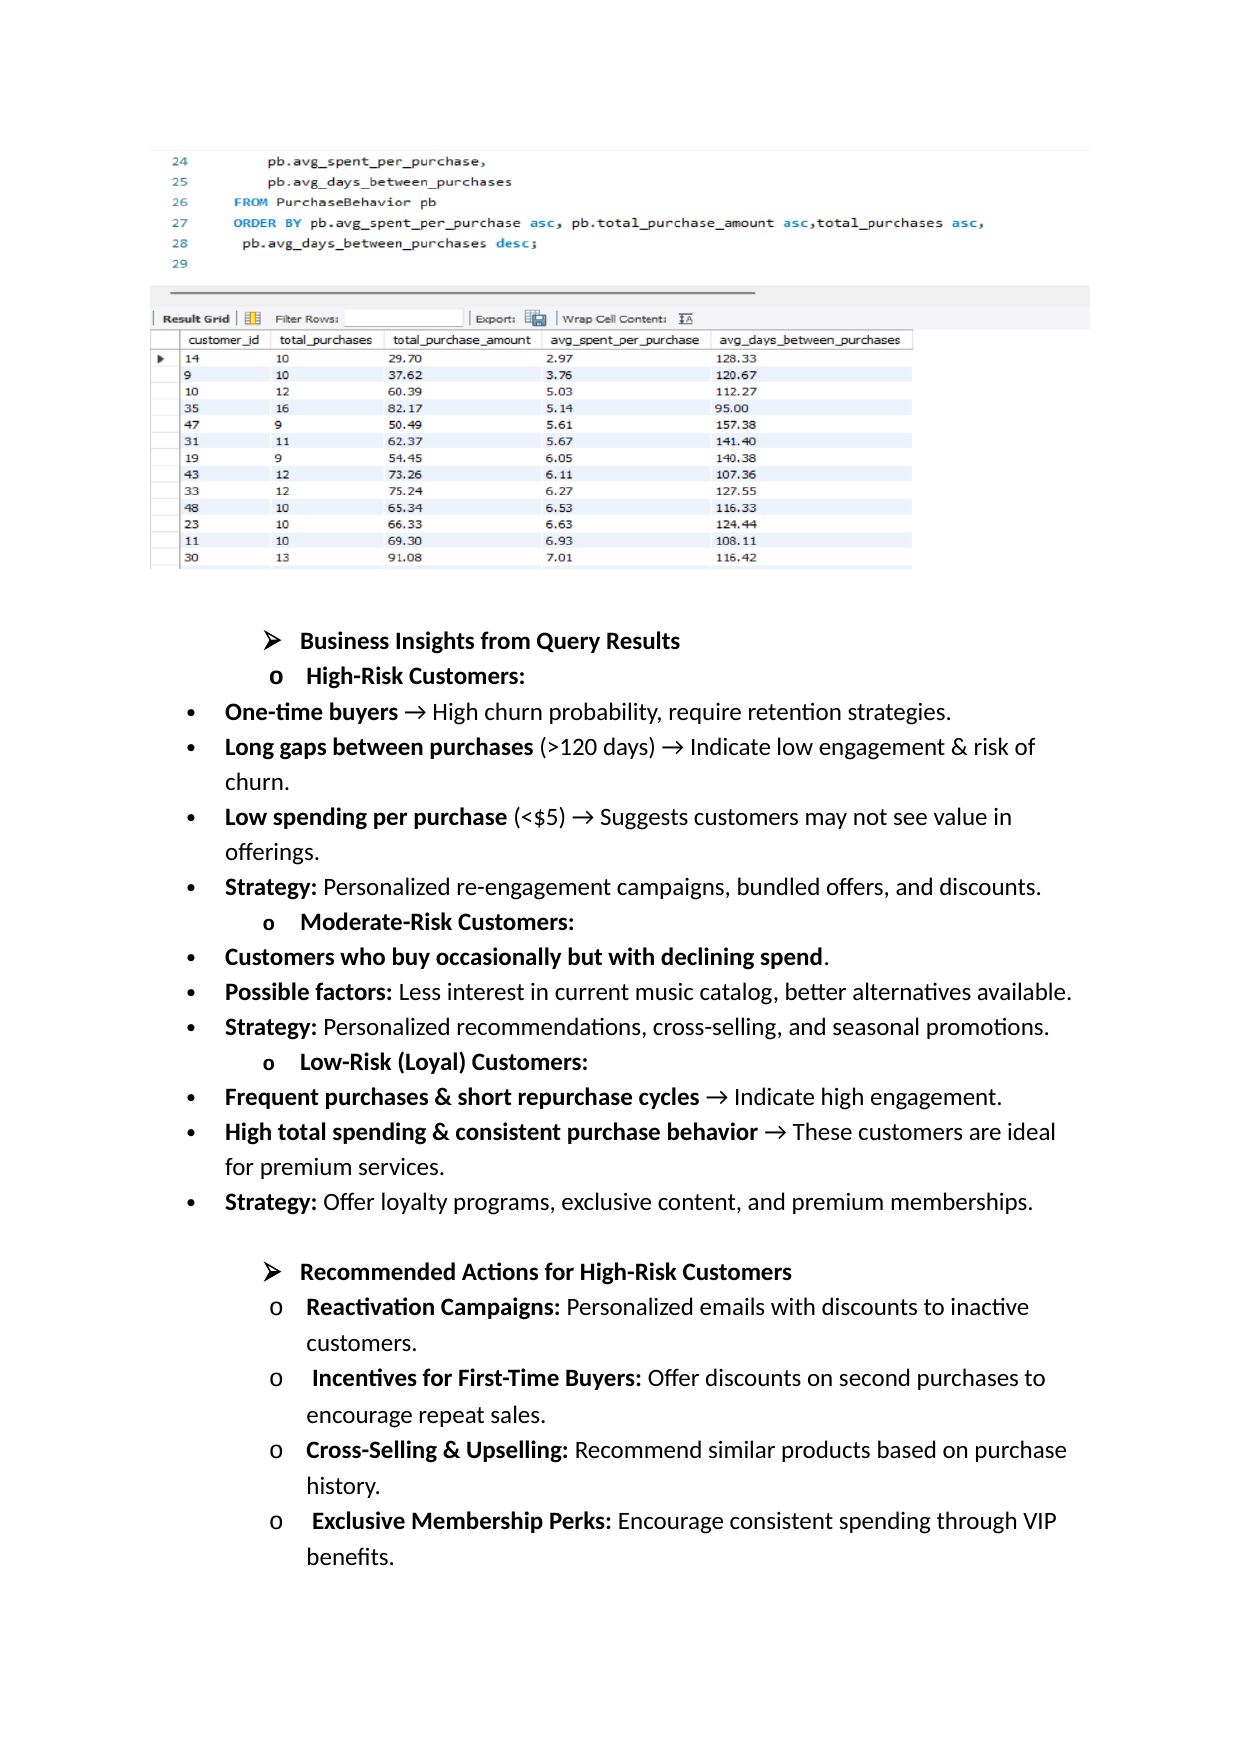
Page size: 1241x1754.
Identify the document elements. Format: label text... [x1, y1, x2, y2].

list High total spending & consistent purchase behavior → These customers are ideal for premium services. [187, 1116, 1090, 1182]
list Possible factors: Less interest in current music catalog, better alternatives available. [187, 976, 1090, 1007]
list Moderate-Risk Customers: [262, 906, 1090, 937]
list Low-Risk (Loyal) Customers: [262, 1046, 1090, 1077]
picture [150, 150, 1091, 569]
list Long gaps between purchases (>120 days) → Indicate low engagement & risk of churn. [187, 731, 1090, 797]
list Reactivation Campaigns: Personalized emails with discounts to inactive customers. [269, 1291, 1090, 1358]
list Low spending per purchase (<$5) → Suggests customers may not see value in offerings. [187, 801, 1090, 867]
list Recommended Actions for High-Risk Customers [262, 1256, 1090, 1287]
list Incentives for First-Time Buyers: Offer discounts on second purchases to encourage repeat sales. [269, 1363, 1090, 1429]
list Cross-Selling & Upselling: Recommend similar products based on purchase history. [269, 1434, 1090, 1501]
list Strategy: Offer loyalty programs, exclusive content, and premium memberships. [187, 1186, 1090, 1217]
list Frequent purchases & short repurchase cycles → Indicate high engagement. [187, 1081, 1090, 1112]
list Business Insights from Query Results [262, 625, 1090, 655]
list Strategy: Personalized recommendations, cross-selling, and seasonal promotions. [187, 1011, 1090, 1042]
list Exclusive Membership Perks: Encourage consistent spending through VIP benefits. [269, 1505, 1090, 1572]
list Customers who buy occasionally but with declining spend. [187, 941, 1090, 972]
list One-time buyers → High churn probability, require retention strategies. [187, 696, 1090, 727]
list Strategy: Personalized re-engagement campaigns, bundled offers, and discounts. [187, 871, 1090, 902]
list High-Risk Customers: [269, 660, 1090, 692]
